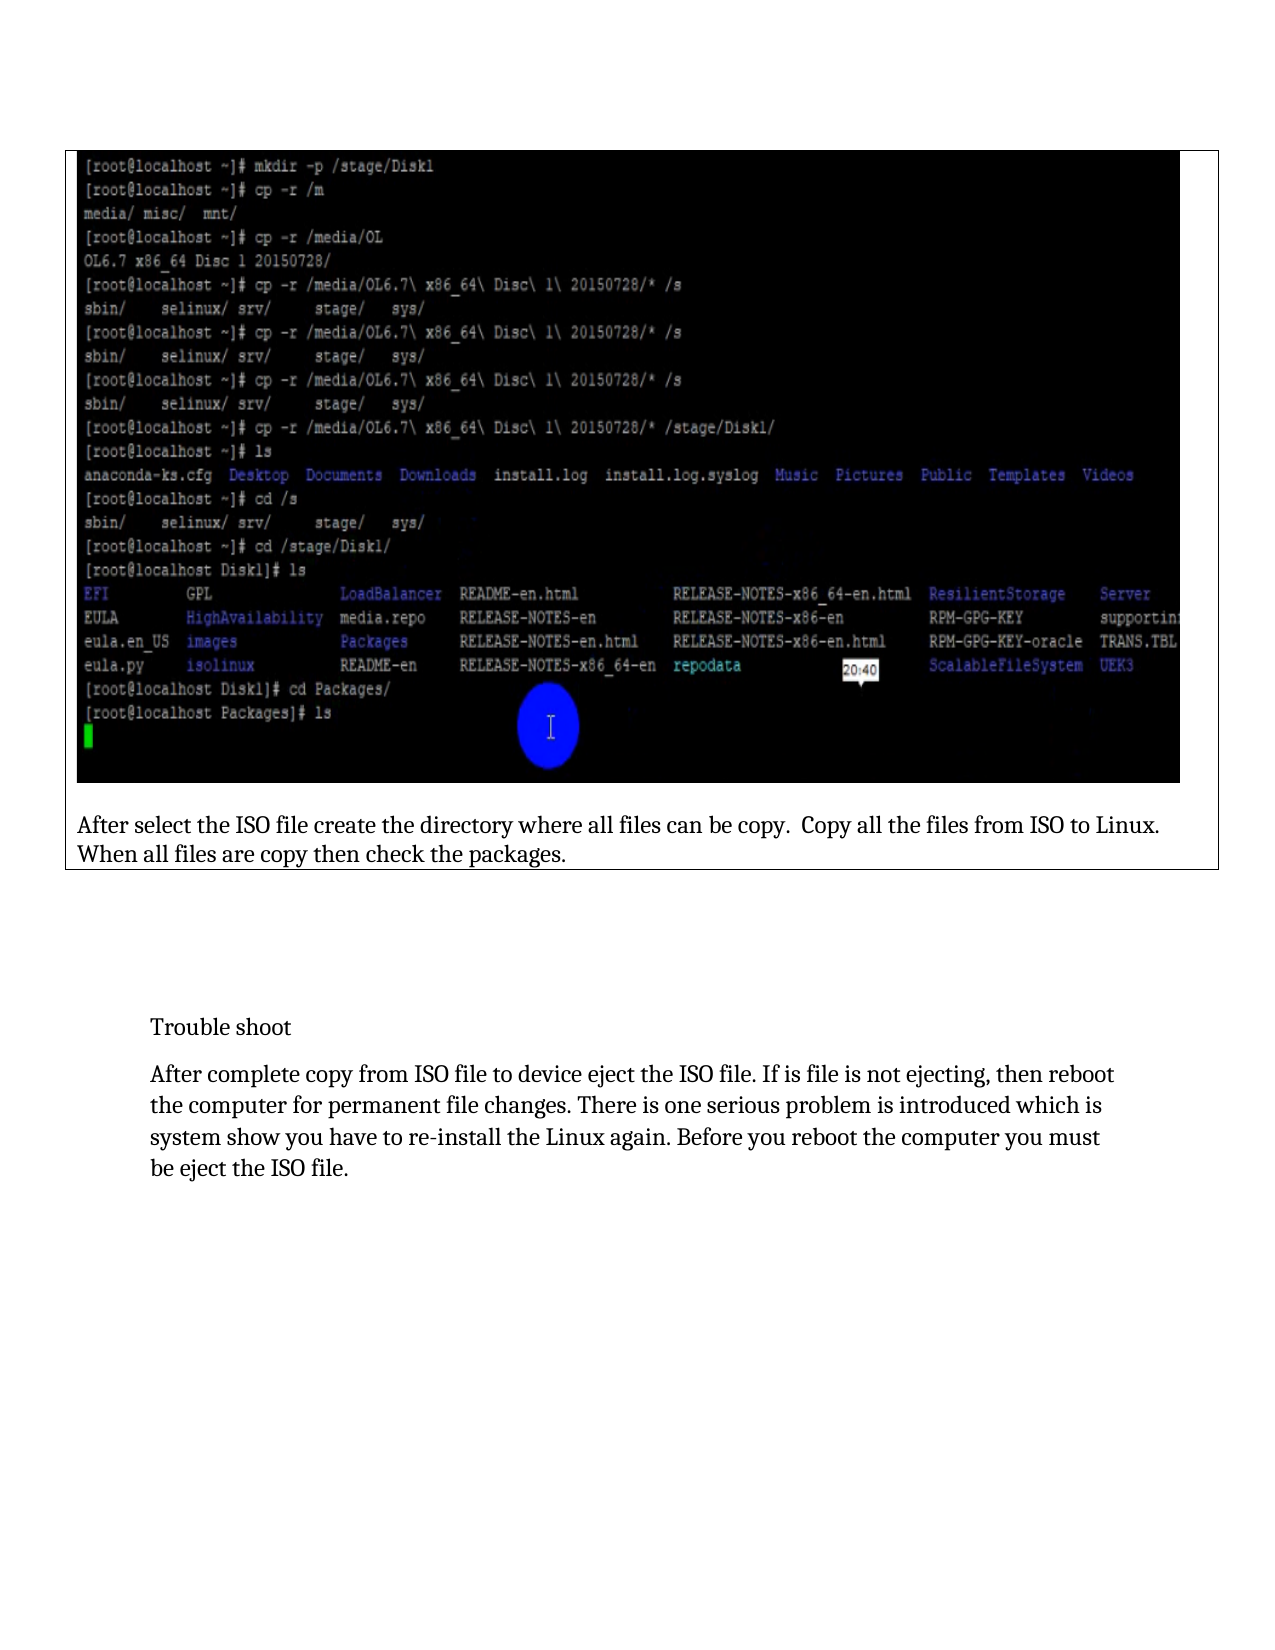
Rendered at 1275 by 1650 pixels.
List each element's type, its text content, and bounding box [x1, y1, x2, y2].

picture [76, 151, 1180, 783]
table_cell After select the ISO file create the directory where all files can be copy. Copy all the files from ISO to Linux. When all files are copy then check the packages. [66, 151, 1218, 868]
text After complete copy from ISO file to device eject the ISO file. If is file is not ejecting, then reboot the computer for permanent file changes. There is one serious problem is introduced which is system show you have to re-install the Linux again. Before you reboot the computer you must be eject the ISO file. [150, 1060, 1125, 1182]
text Trouble shoot [150, 1013, 1125, 1041]
